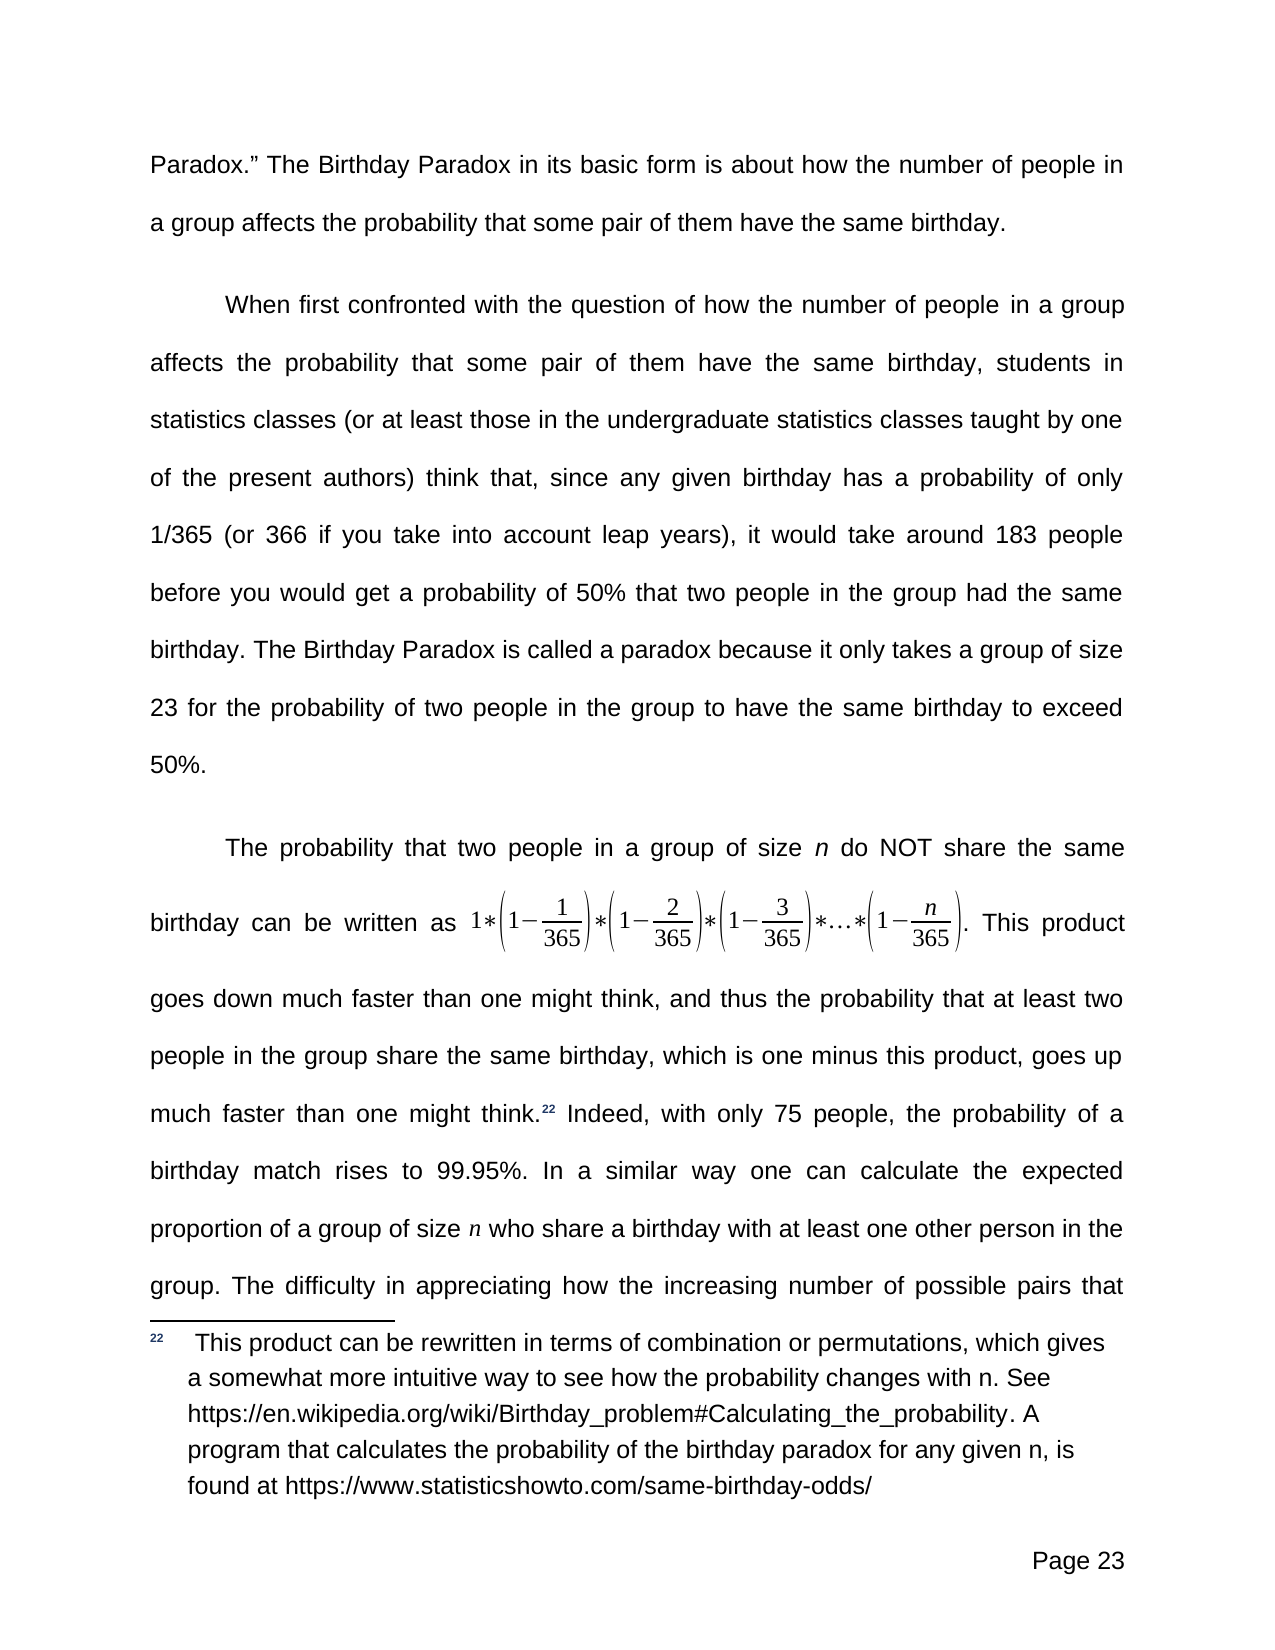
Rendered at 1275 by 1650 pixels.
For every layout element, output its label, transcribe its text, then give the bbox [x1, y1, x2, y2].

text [150, 832, 1125, 1300]
text When first confronted with the question of how the number of people in a group affects the probability that some pair of them have the same birthday, students in statistics classes (or at least those in the undergraduate statistics classes taught by one of the present authors) think that, since any given birthday has a probability of only 1/365 (or 366 if you take into account leap years), it would take around 183 people before you would get a probability of 50% that two people in the group had the same birthday. The Birthday Paradox is called a paradox because it only takes a group of size 23 for the probability of two people in the group to have the same birthday to exceed 50%. [150, 290, 1125, 779]
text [150, 150, 1125, 236]
